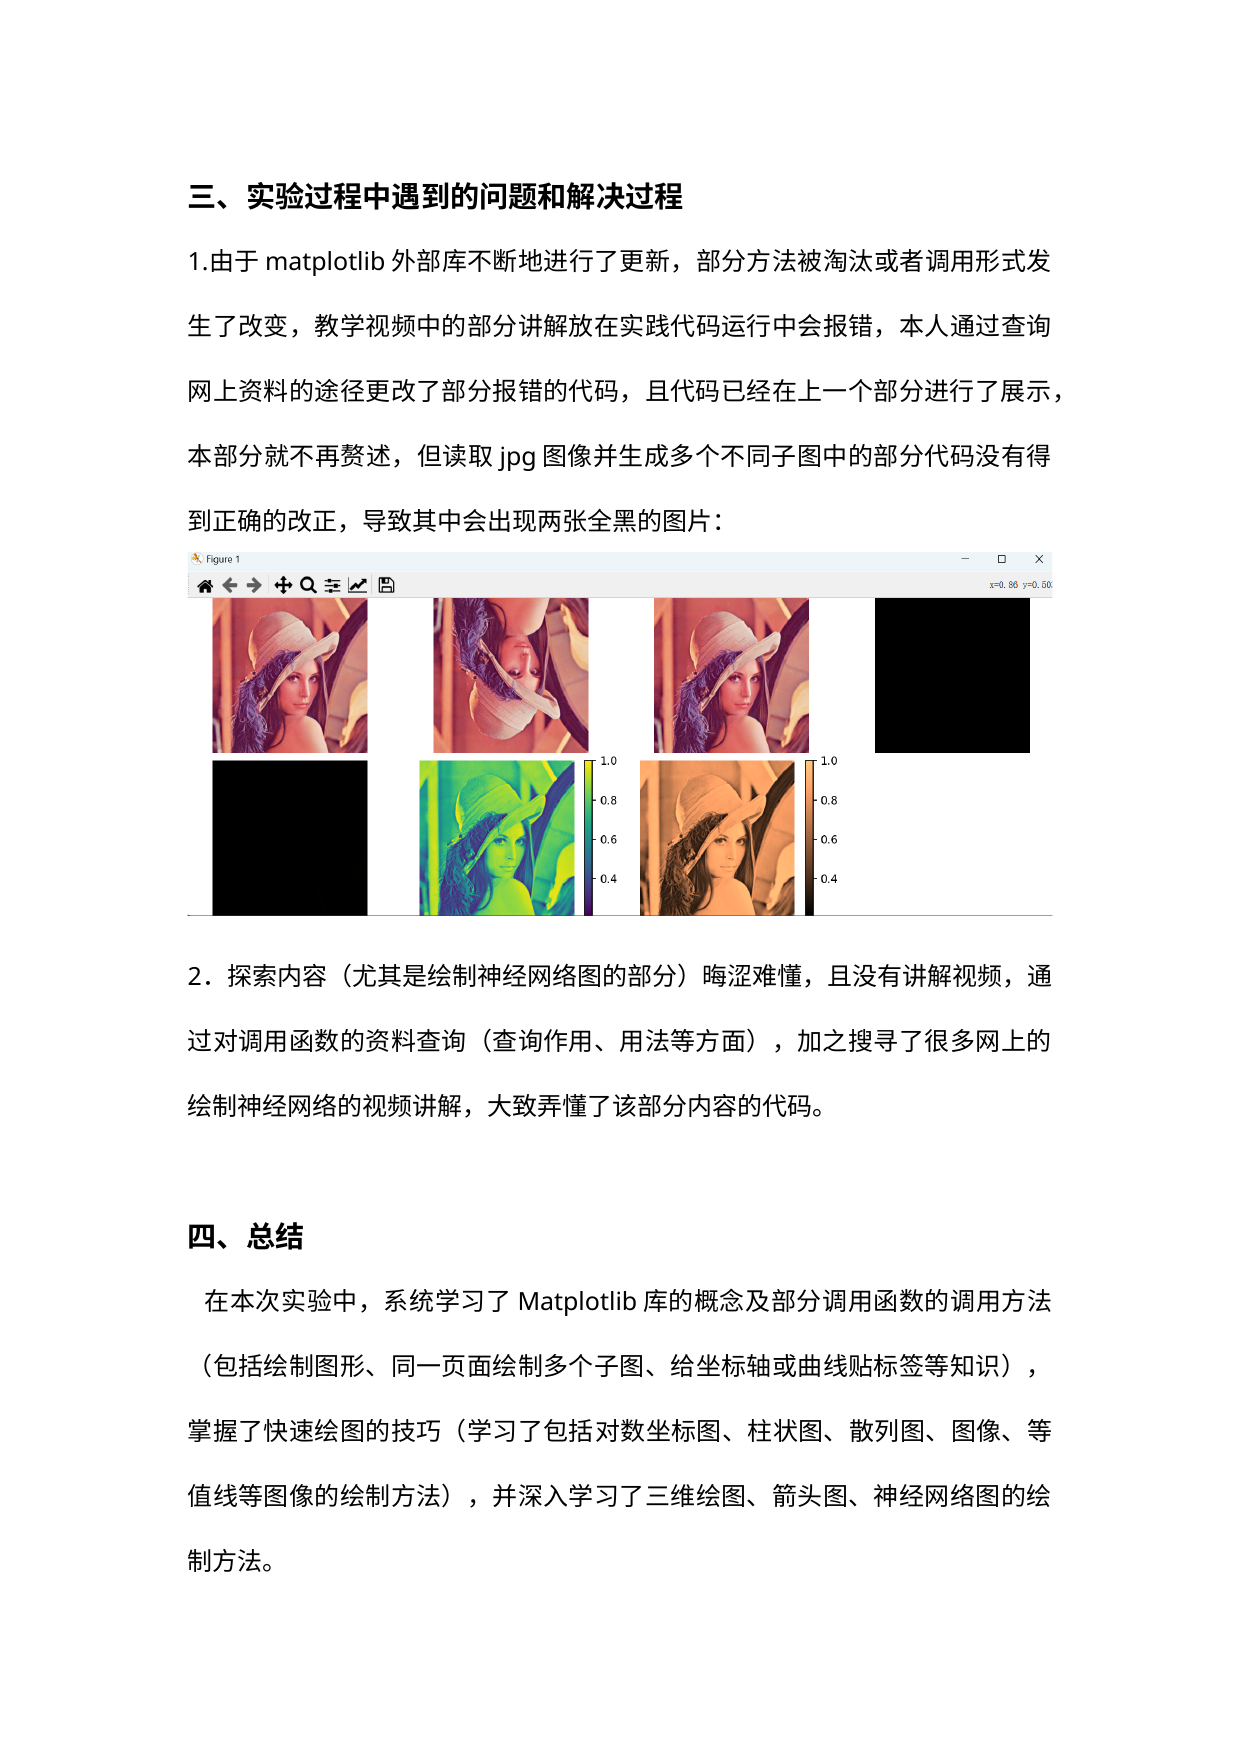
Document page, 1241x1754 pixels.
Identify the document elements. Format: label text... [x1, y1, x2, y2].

picture [187, 552, 1053, 916]
list 在本次实验中，系统学习了Matplotlib库的概念及部分调用函数的调用方法（包括绘制图形、同一页面绘制多个子图、给坐标轴或曲线贴标签等知识），掌握了快速绘图的技巧（学习了包括对数坐标图、柱状图、散列图、图像、等值线等图像的绘制方法），并深入学习了三维绘图、箭头图、神经网络图的绘制方法。 [187, 1267, 1053, 1592]
list 实验过程中遇到的问题和解决过程 [187, 162, 1053, 227]
list 总结 [187, 1202, 1053, 1267]
list 探索内容（尤其是绘制神经网络图的部分）晦涩难懂，且没有讲解视频，通过对调用函数的资料查询（查询作用、用法等方面），加之搜寻了很多网上的绘制神经网络的视频讲解，大致弄懂了该部分内容的代码。 [187, 942, 1053, 1137]
list 1.由于matplotlib外部库不断地进行了更新，部分方法被淘汰或者调用形式发生了改变，教学视频中的部分讲解放在实践代码运行中会报错，本人通过查询网上资料的途径更改了部分报错的代码，且代码已经在上一个部分进行了展示，本部分就不再赘述，但读取jpg图像并生成多个不同子图中的部分代码没有得到正确的改正，导致其中会出现两张全黑的图片： [187, 227, 1053, 552]
